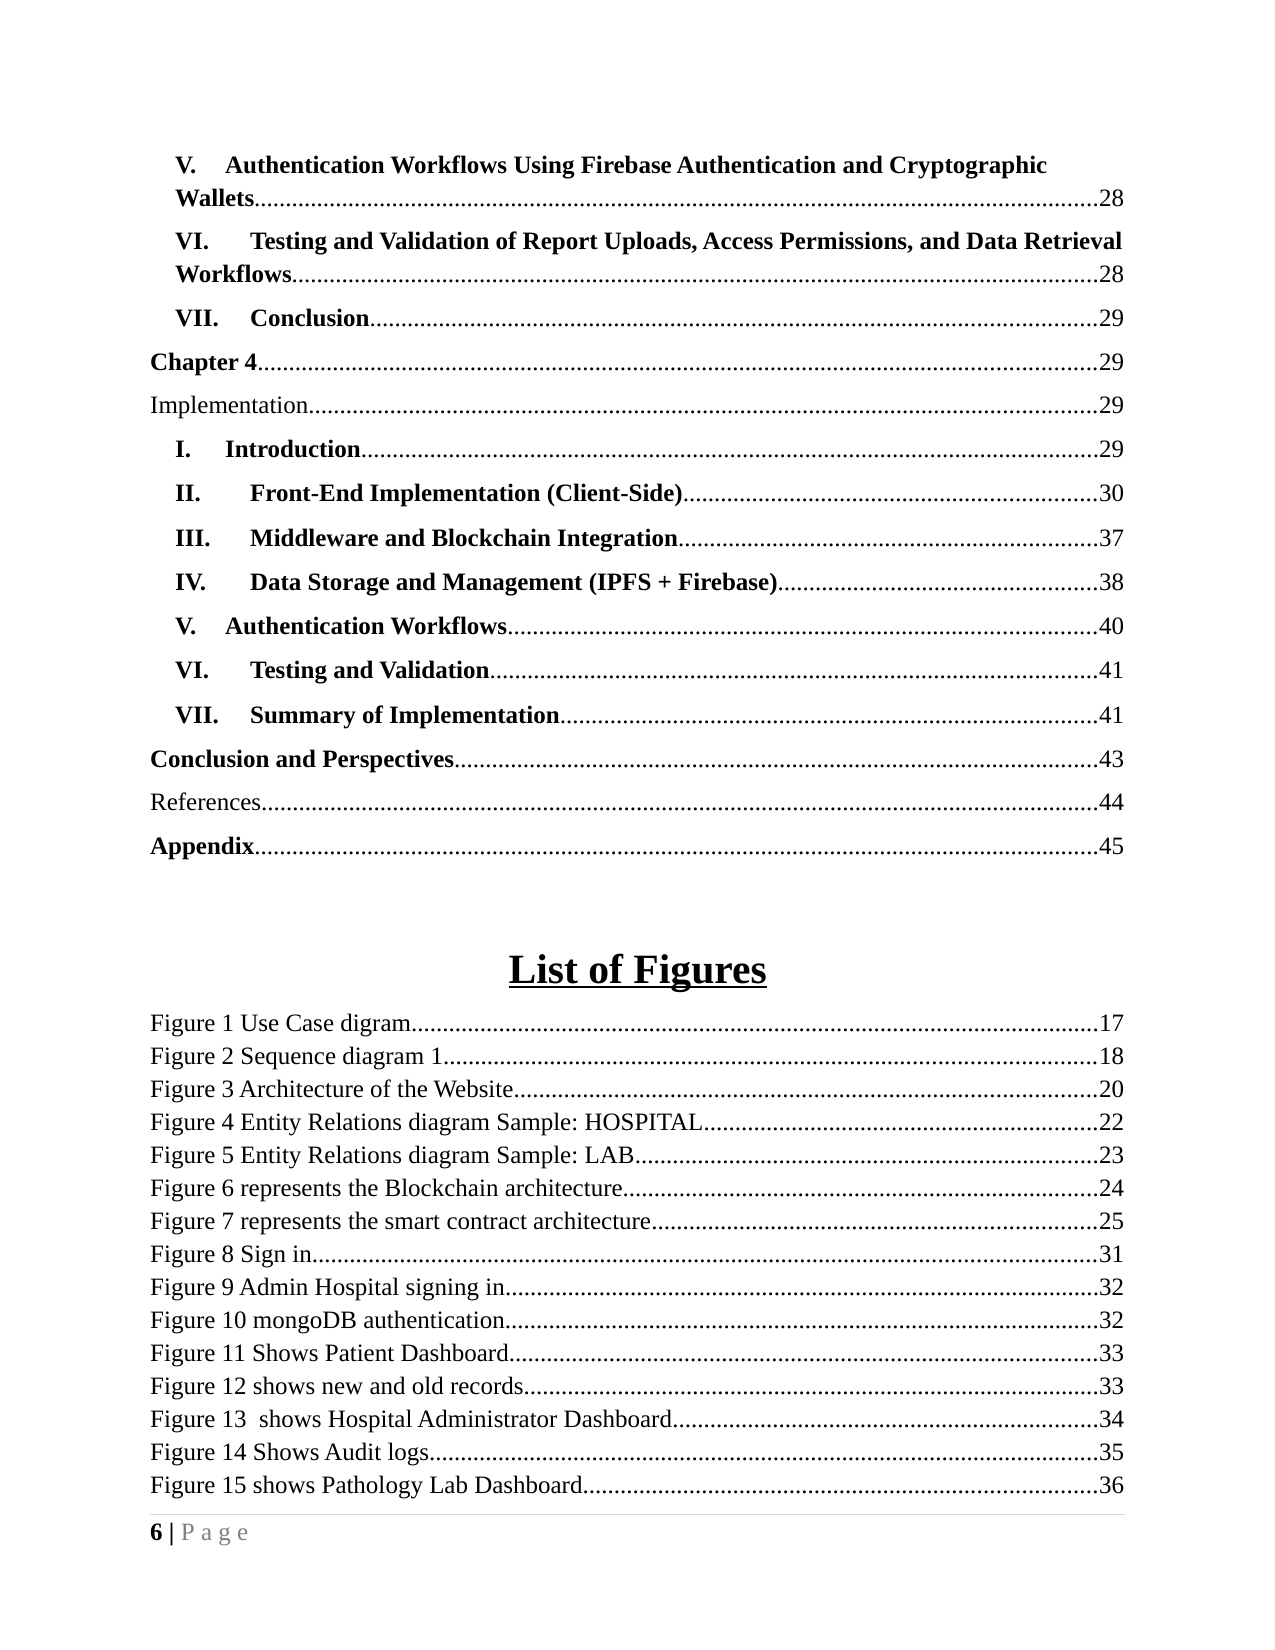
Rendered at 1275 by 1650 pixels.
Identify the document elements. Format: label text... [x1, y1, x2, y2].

text Figure 10 mongoDB authentication 32 [150, 1305, 1125, 1334]
text Figure 3 Architecture of the Website 20 [150, 1074, 1125, 1103]
text Figure 8 Sign in 31 [150, 1239, 1125, 1268]
subtitle List of Figures [150, 945, 1125, 993]
text Figure 5 Entity Relations diagram Sample: LAB 23 [150, 1140, 1125, 1169]
text Figure 4 Entity Relations diagram Sample: HOSPITAL 22 [150, 1107, 1125, 1136]
text Figure 15 shows Pathology Lab Dashboard 36 [150, 1471, 1125, 1499]
text Figure 6 represents the Blockchain architecture 24 [150, 1173, 1125, 1202]
text Figure 7 represents the smart contract architecture 25 [150, 1206, 1125, 1235]
text Figure 12 shows new and old records 33 [150, 1371, 1125, 1400]
text Figure 14 Shows Audit logs 35 [150, 1437, 1125, 1466]
text Figure 1 Use Case digram 17 [150, 1008, 1125, 1037]
text Figure 9 Admin Hospital signing in 32 [150, 1272, 1125, 1301]
text Figure 13 shows Hospital Administrator Dashboard 34 [150, 1404, 1125, 1433]
text Figure 11 Shows Patient Dashboard 33 [150, 1338, 1125, 1367]
text Figure 2 Sequence diagram 1 18 [150, 1041, 1125, 1070]
